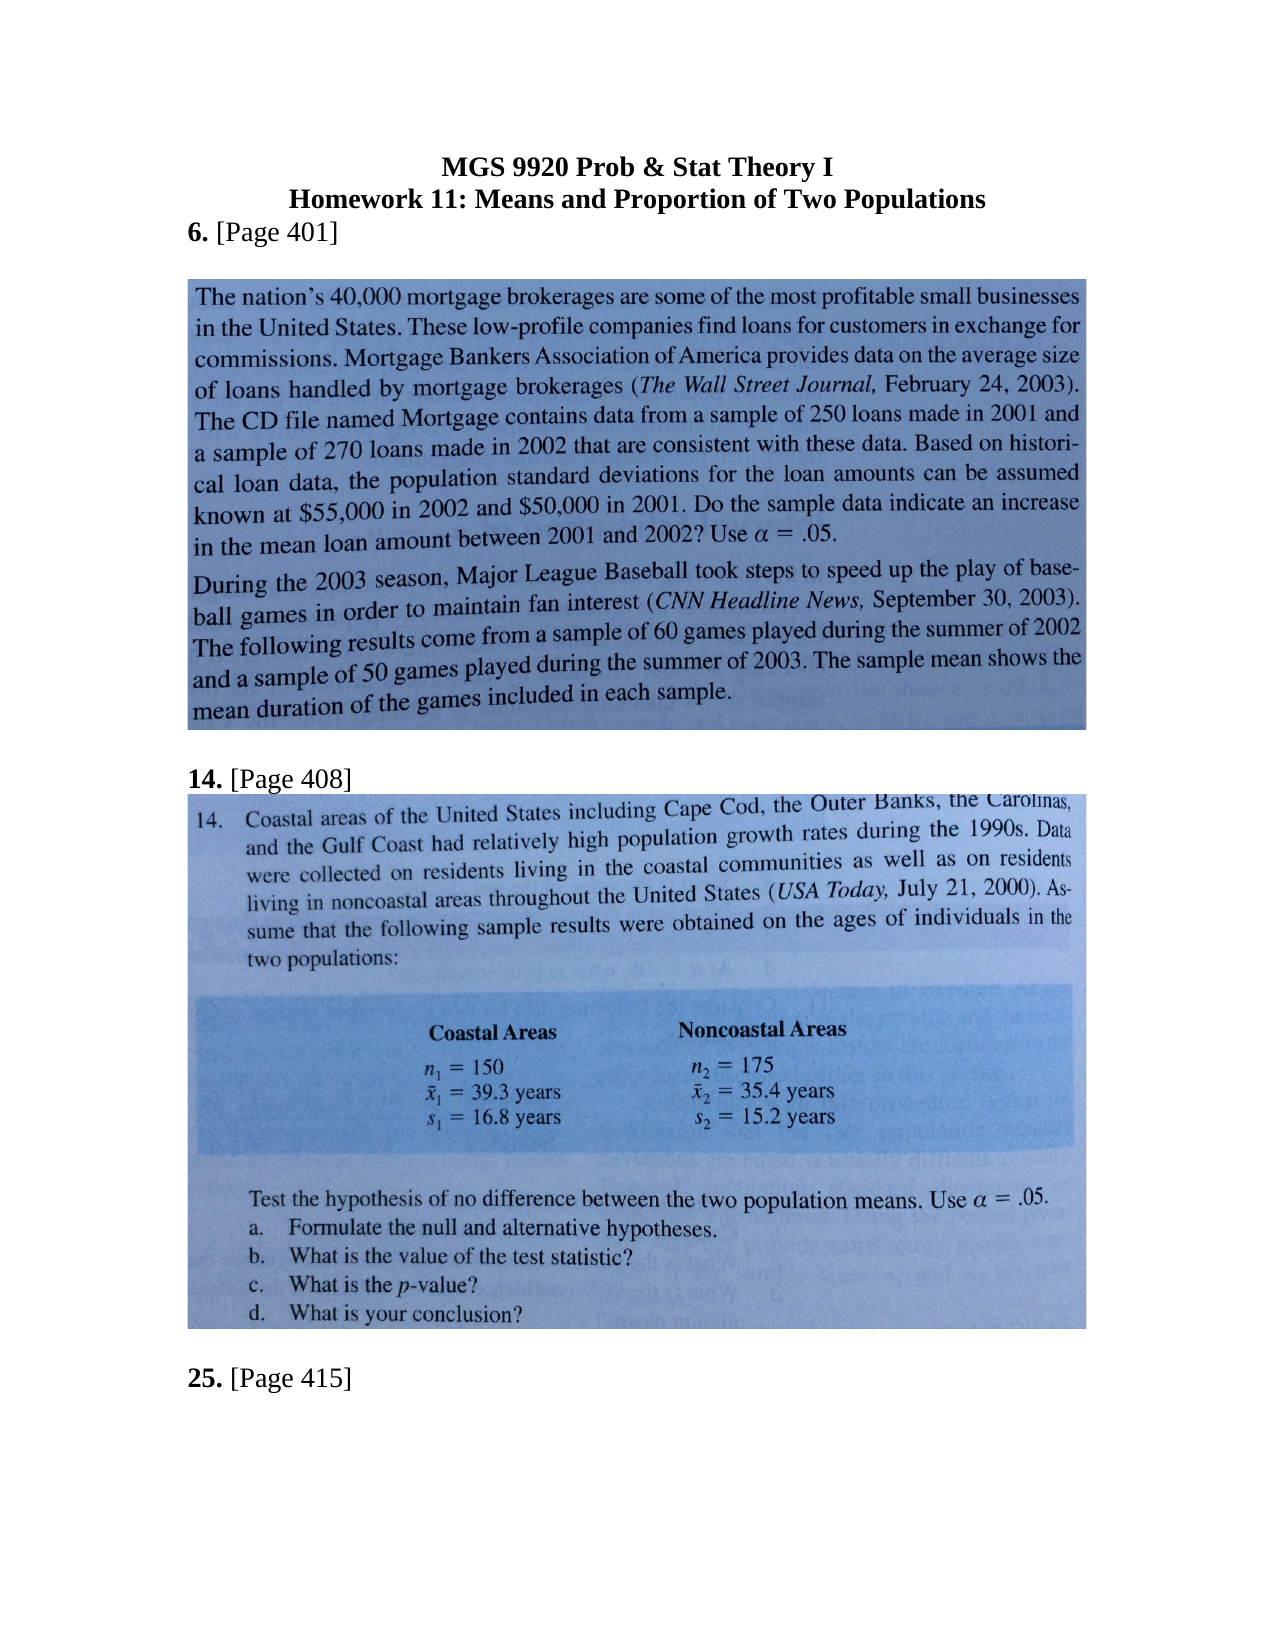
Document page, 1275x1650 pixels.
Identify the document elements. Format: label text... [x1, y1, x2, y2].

text MGS 9920 Prob & Stat Theory I [187, 150, 1087, 182]
picture [187, 279, 1087, 730]
text 25. [Page 415] [187, 1361, 1087, 1393]
picture [187, 794, 1087, 1329]
text Homework 11: Means and Proportion of Two Populations [187, 182, 1087, 215]
text 6. [Page 401] [187, 215, 1087, 247]
text 14. [Page 408] [187, 762, 1087, 794]
